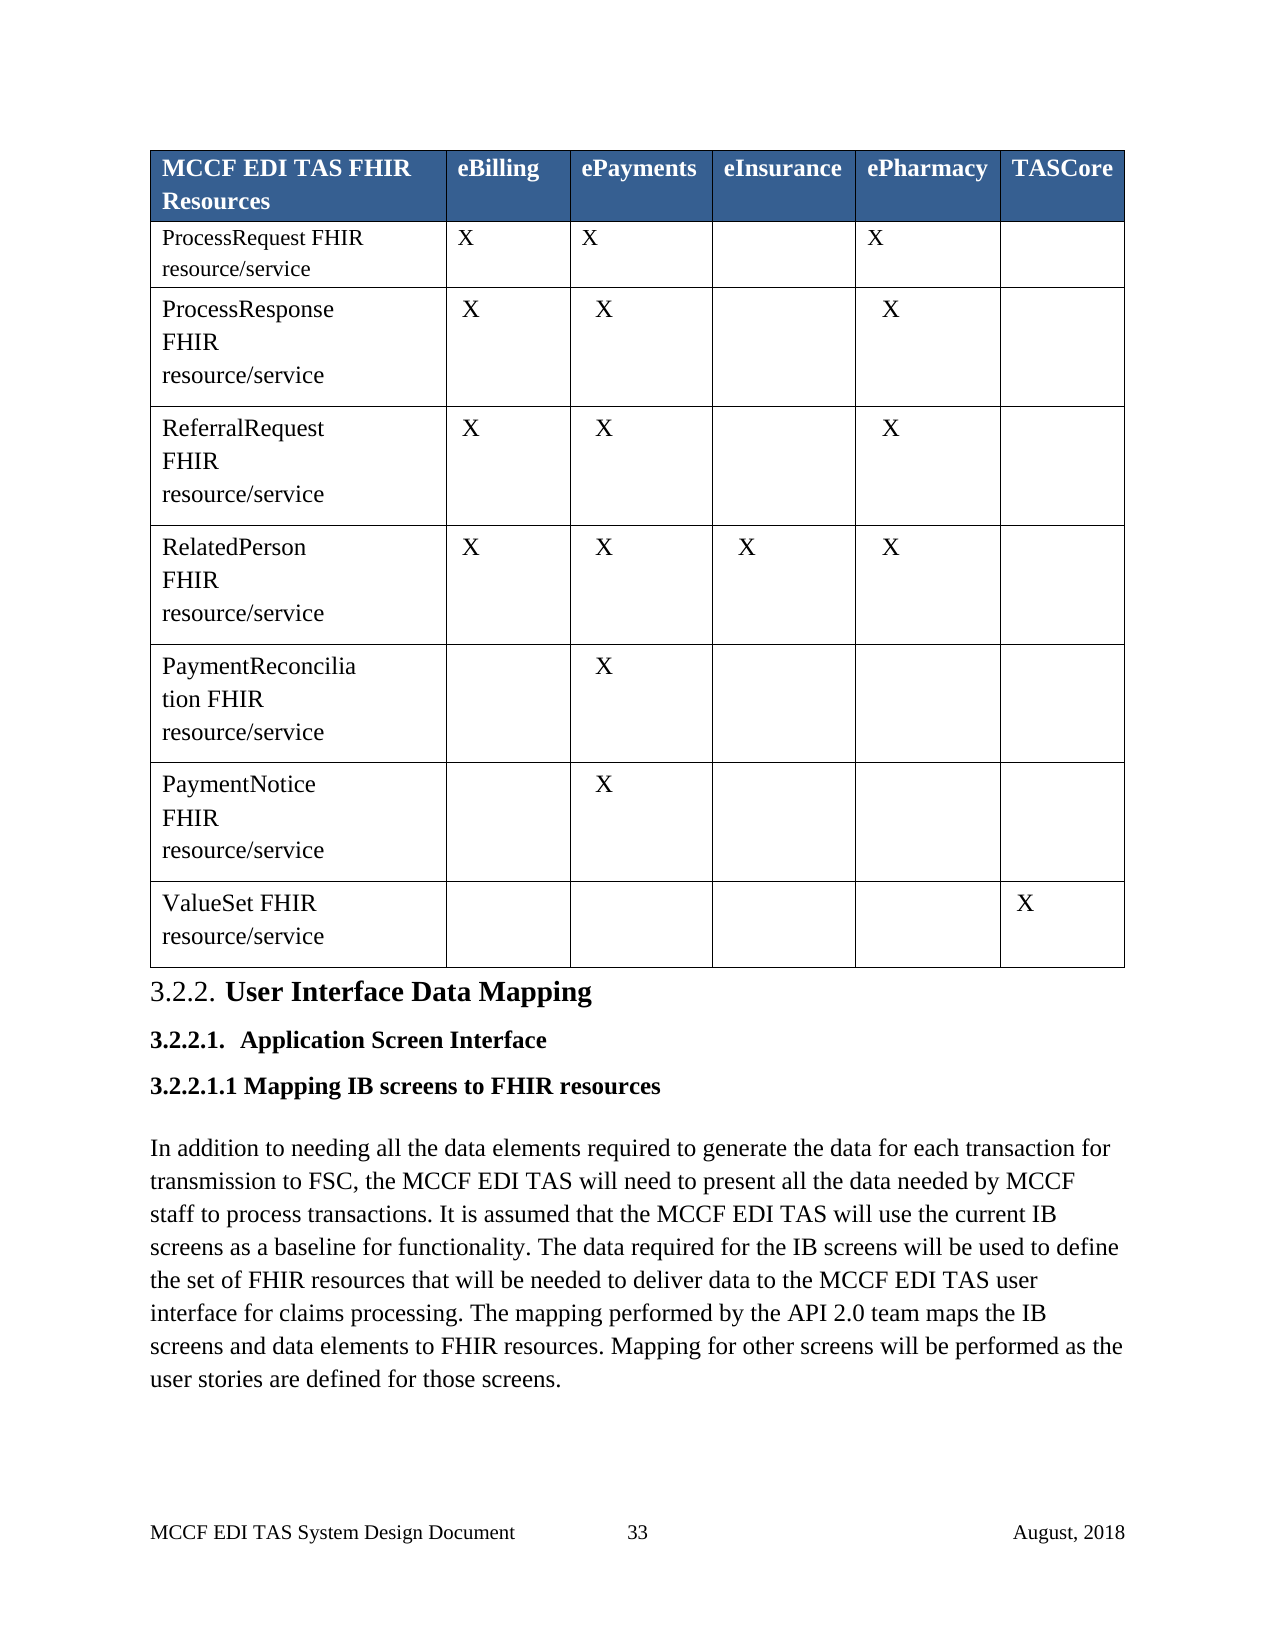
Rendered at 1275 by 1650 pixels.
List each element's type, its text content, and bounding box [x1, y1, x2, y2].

table_cell [1001, 288, 1124, 406]
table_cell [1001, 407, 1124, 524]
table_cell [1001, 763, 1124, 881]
table_header eBilling [447, 151, 570, 221]
subtitle Application Screen Interface [150, 1025, 1125, 1054]
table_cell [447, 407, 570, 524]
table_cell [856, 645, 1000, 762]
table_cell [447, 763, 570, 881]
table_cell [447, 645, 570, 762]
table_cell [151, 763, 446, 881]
table_header ePharmacy [856, 151, 1000, 221]
table_cell X [856, 222, 1000, 287]
subtitle User Interface Data Mapping [150, 974, 1125, 1008]
table_cell ProcessRequest FHIR resource/service [151, 222, 446, 287]
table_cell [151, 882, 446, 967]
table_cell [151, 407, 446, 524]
table_cell X [571, 222, 712, 287]
table_cell [1001, 222, 1124, 287]
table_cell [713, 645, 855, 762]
table_header eInsurance [713, 151, 855, 221]
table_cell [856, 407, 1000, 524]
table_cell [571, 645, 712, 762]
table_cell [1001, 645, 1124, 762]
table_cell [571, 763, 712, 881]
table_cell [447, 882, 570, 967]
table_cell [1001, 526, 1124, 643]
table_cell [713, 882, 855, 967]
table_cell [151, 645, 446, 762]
table_header TASCore [1001, 151, 1124, 221]
table_cell X [447, 288, 570, 406]
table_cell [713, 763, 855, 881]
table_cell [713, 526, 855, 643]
table_cell X [571, 288, 712, 406]
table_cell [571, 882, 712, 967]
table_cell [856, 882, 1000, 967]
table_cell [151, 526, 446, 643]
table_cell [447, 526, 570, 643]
table_header ePayments [571, 151, 712, 221]
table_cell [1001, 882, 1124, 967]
table_header MCCF EDI TAS FHIR Resources [151, 151, 446, 221]
table_cell ProcessResponse FHIR resource/service [151, 288, 446, 406]
table_cell X [856, 288, 1000, 406]
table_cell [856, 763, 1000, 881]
table_cell X [447, 222, 570, 287]
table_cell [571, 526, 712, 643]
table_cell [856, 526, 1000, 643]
text In addition to needing all the data elements required to generate the data for each transaction for transmission to FSC, the MCCF EDI TAS will need to present all the data needed by MCCF staff to process transactions. It is assumed that the MCCF EDI TAS will use the current IB screens as a baseline for functionality. The data required for the IB screens will be used to define the set of FHIR resources that will be needed to deliver data to the MCCF EDI TAS user interface for claims processing. The mapping performed by the API 2.0 team maps the IB screens and data elements to FHIR resources. Mapping for other screens will be performed as the user stories are defined for those screens. [150, 1133, 1125, 1393]
table_cell [713, 288, 855, 406]
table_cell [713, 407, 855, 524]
subtitle 3.2.2.1.1 Mapping IB screens to FHIR resources [150, 1071, 1050, 1099]
table_cell [713, 222, 855, 287]
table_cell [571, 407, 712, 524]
